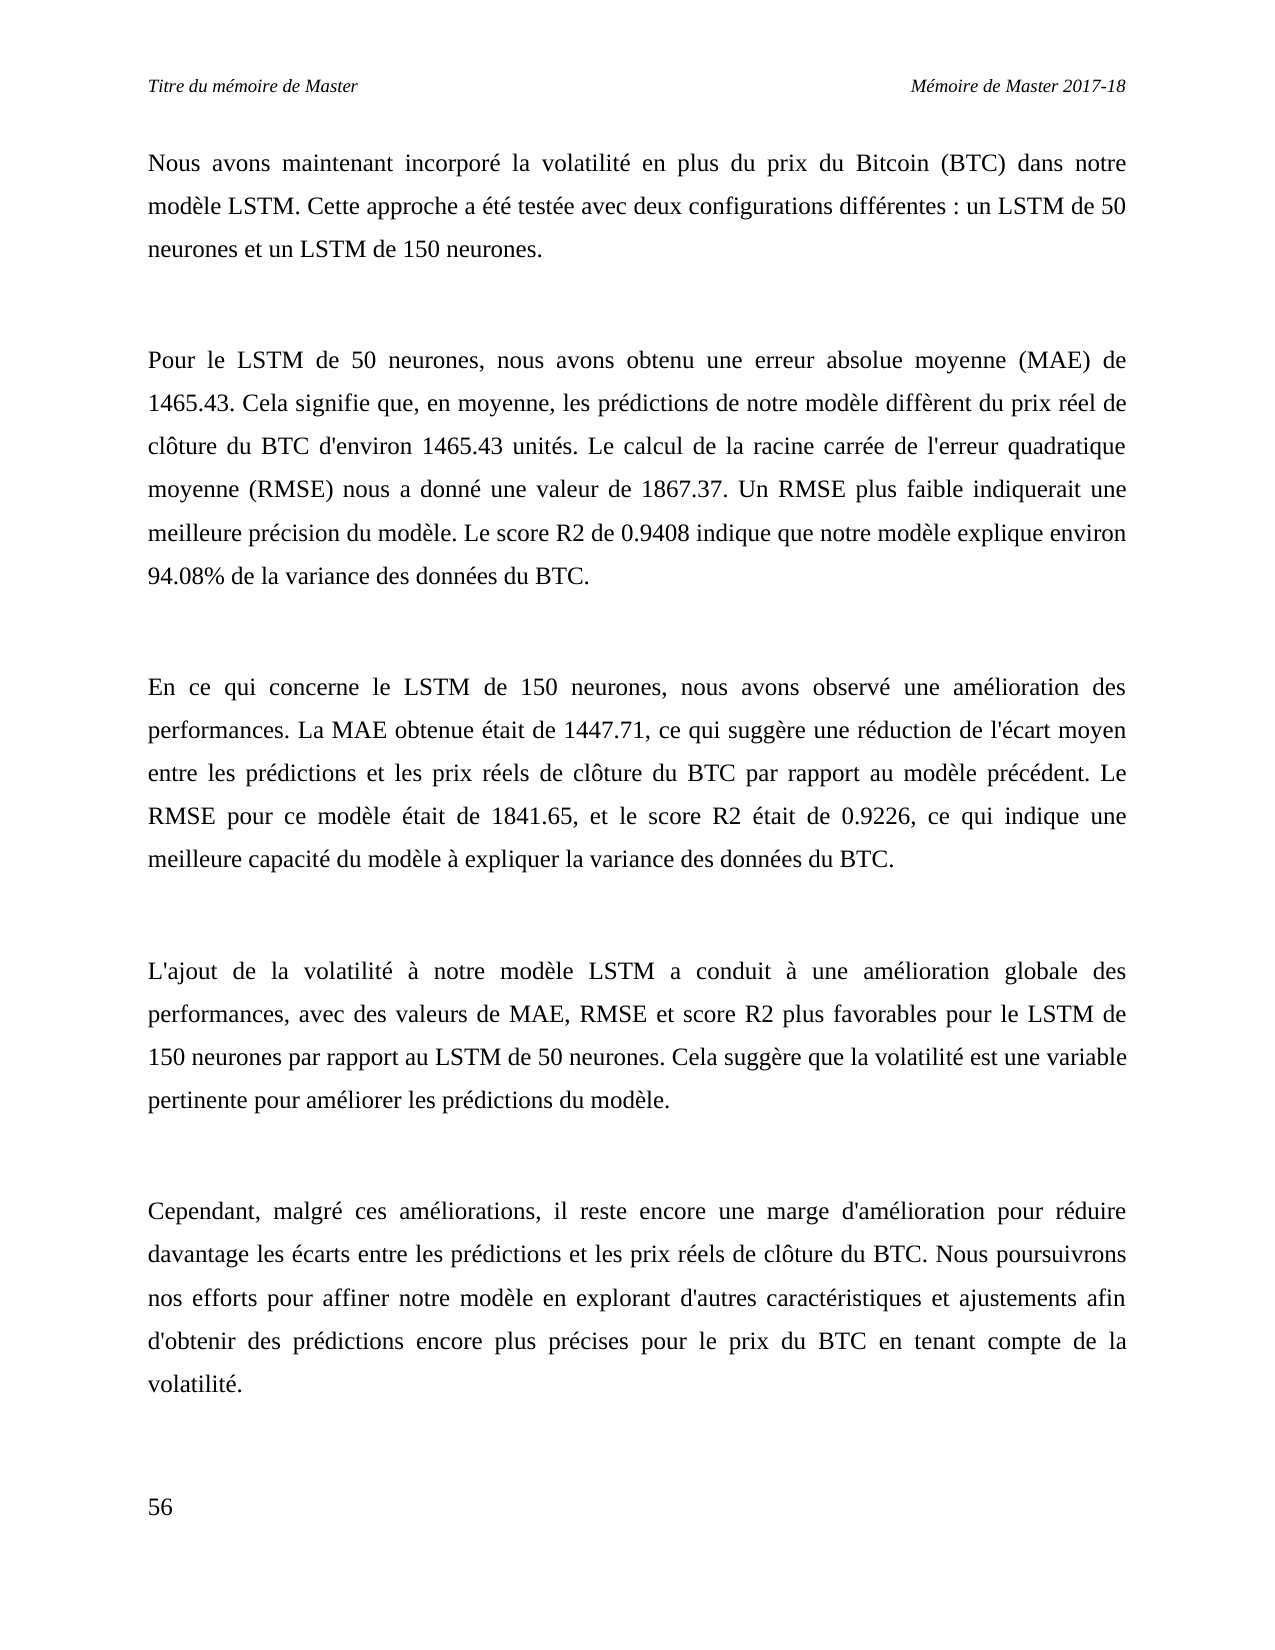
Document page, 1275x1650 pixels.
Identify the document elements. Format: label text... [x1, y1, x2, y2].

text Pour le LSTM de 50 neurones, nous avons obtenu une erreur absolue moyenne (MAE) de 1465.43. Cela signifie que, en moyenne, les prédictions de notre modèle diffèrent du prix réel de clôture du BTC d'environ 1465.43 unités. Le calcul de la racine carrée de l'erreur quadratique moyenne (RMSE) nous a donné une valeur de 1867.37. Un RMSE plus faible indiquerait une meilleure précision du modèle. Le score R2 de 0.9408 indique que notre modèle explique environ 94.08% de la variance des données du BTC. [148, 345, 1127, 589]
text Nous avons maintenant incorporé la volatilité en plus du prix du Bitcoin (BTC) dans notre modèle LSTM. Cette approche a été testée avec deux configurations différentes : un LSTM de 50 neurones et un LSTM de 150 neurones. [148, 148, 1127, 263]
text Cependant, malgré ces améliorations, il reste encore une marge d'amélioration pour réduire davantage les écarts entre les prédictions et les prix réels de clôture du BTC. Nous poursuivrons nos efforts pour affiner notre modèle en explorant d'autres caractéristiques et ajustements afin d'obtenir des prédictions encore plus précises pour le prix du BTC en tenant compte de la volatilité. [148, 1196, 1127, 1398]
text L'ajout de la volatilité à notre modèle LSTM a conduit à une amélioration globale des performances, avec des valeurs de MAE, RMSE et score R2 plus favorables pour le LSTM de 150 neurones par rapport au LSTM de 50 neurones. Cela suggère que la volatilité est une variable pertinente pour améliorer les prédictions du modèle. [148, 956, 1127, 1114]
text En ce qui concerne le LSTM de 150 neurones, nous avons observé une amélioration des performances. La MAE obtenue était de 1447.71, ce qui suggère une réduction de l'écart moyen entre les prédictions et les prix réels de clôture du BTC par rapport au modèle précédent. Le RMSE pour ce modèle était de 1841.65, et le score R2 était de 0.9226, ce qui indique une meilleure capacité du modèle à expliquer la variance des données du BTC. [148, 672, 1127, 873]
